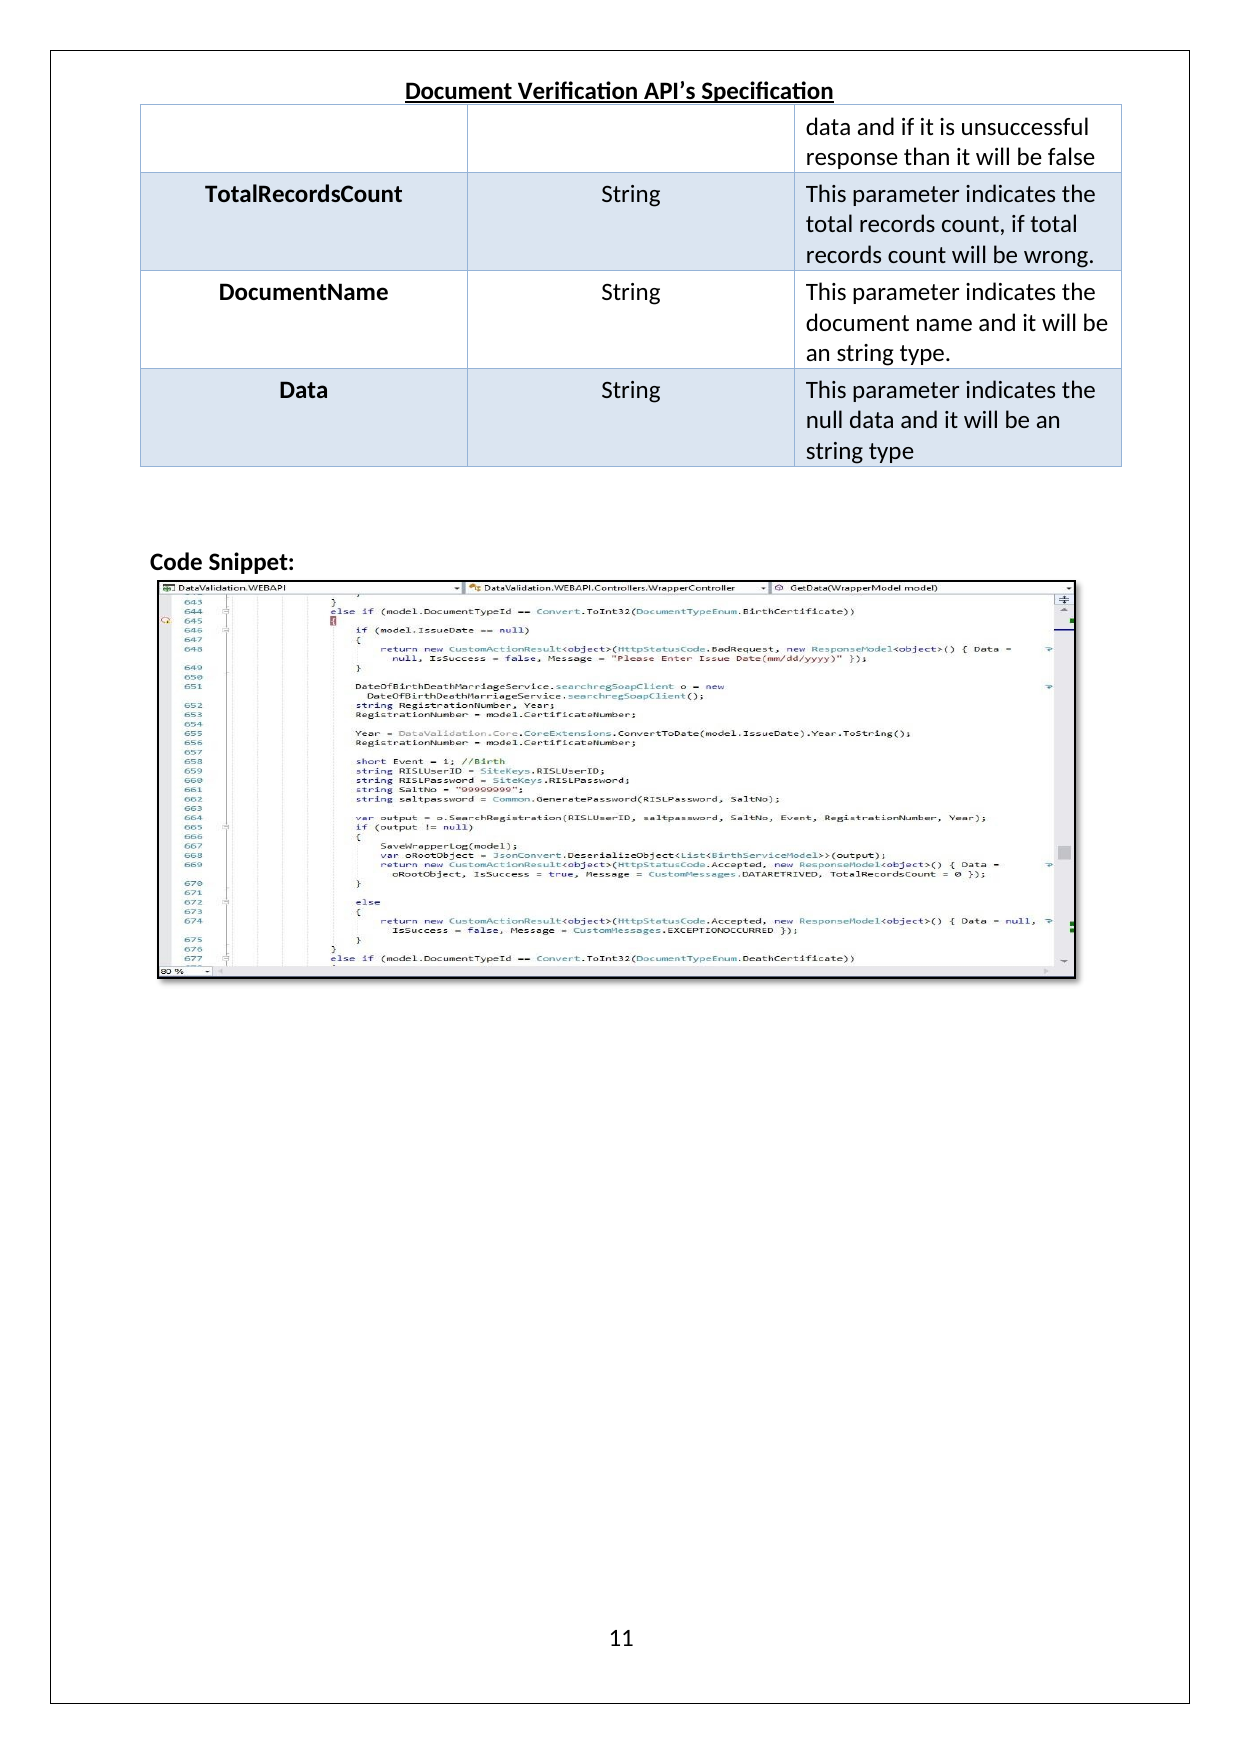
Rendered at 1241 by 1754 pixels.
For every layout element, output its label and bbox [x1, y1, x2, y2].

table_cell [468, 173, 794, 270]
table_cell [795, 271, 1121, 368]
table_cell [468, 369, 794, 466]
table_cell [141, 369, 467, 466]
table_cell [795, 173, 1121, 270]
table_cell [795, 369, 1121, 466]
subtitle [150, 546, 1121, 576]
picture [155, 578, 1087, 989]
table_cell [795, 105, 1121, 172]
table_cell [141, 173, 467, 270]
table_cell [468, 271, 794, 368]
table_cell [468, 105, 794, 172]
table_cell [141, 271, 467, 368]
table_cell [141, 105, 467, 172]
